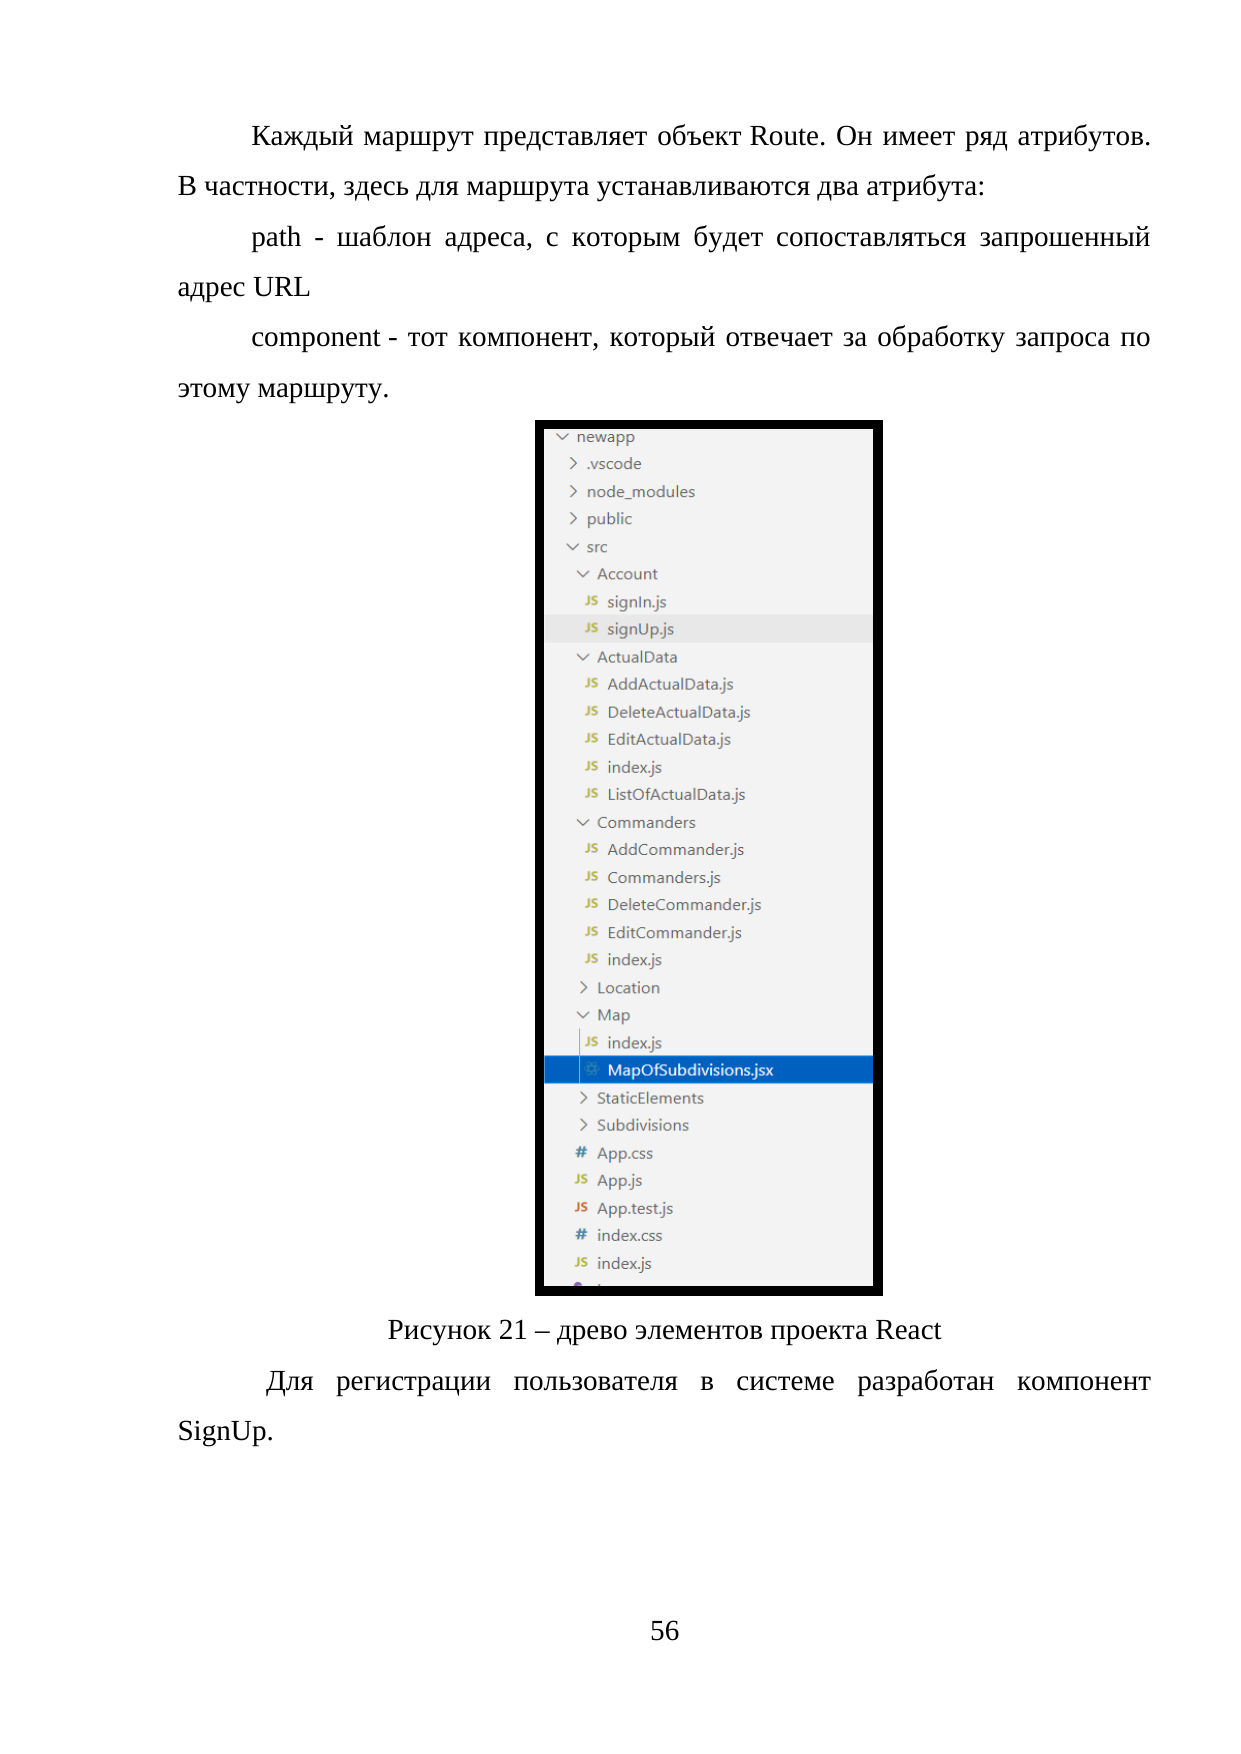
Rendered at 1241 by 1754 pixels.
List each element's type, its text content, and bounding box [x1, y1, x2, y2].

text Рисунок – древо элементов проекта React [177, 1312, 1152, 1346]
text path - шаблон адреса, с которым будет сопоставляться запрошенный адрес URL [177, 219, 1152, 303]
picture [544, 429, 873, 1286]
text component - тот компонент, который отвечает за обработку запроса по этому маршруту. [177, 319, 1152, 403]
text Для регистрации пользователя в системе разработан компонент SignUp. [177, 1363, 1152, 1447]
text Каждый маршрут представляет объект Route. Он имеет ряд атрибутов. В частности, здесь для маршрута устанавливаются два атрибута: [177, 118, 1152, 202]
